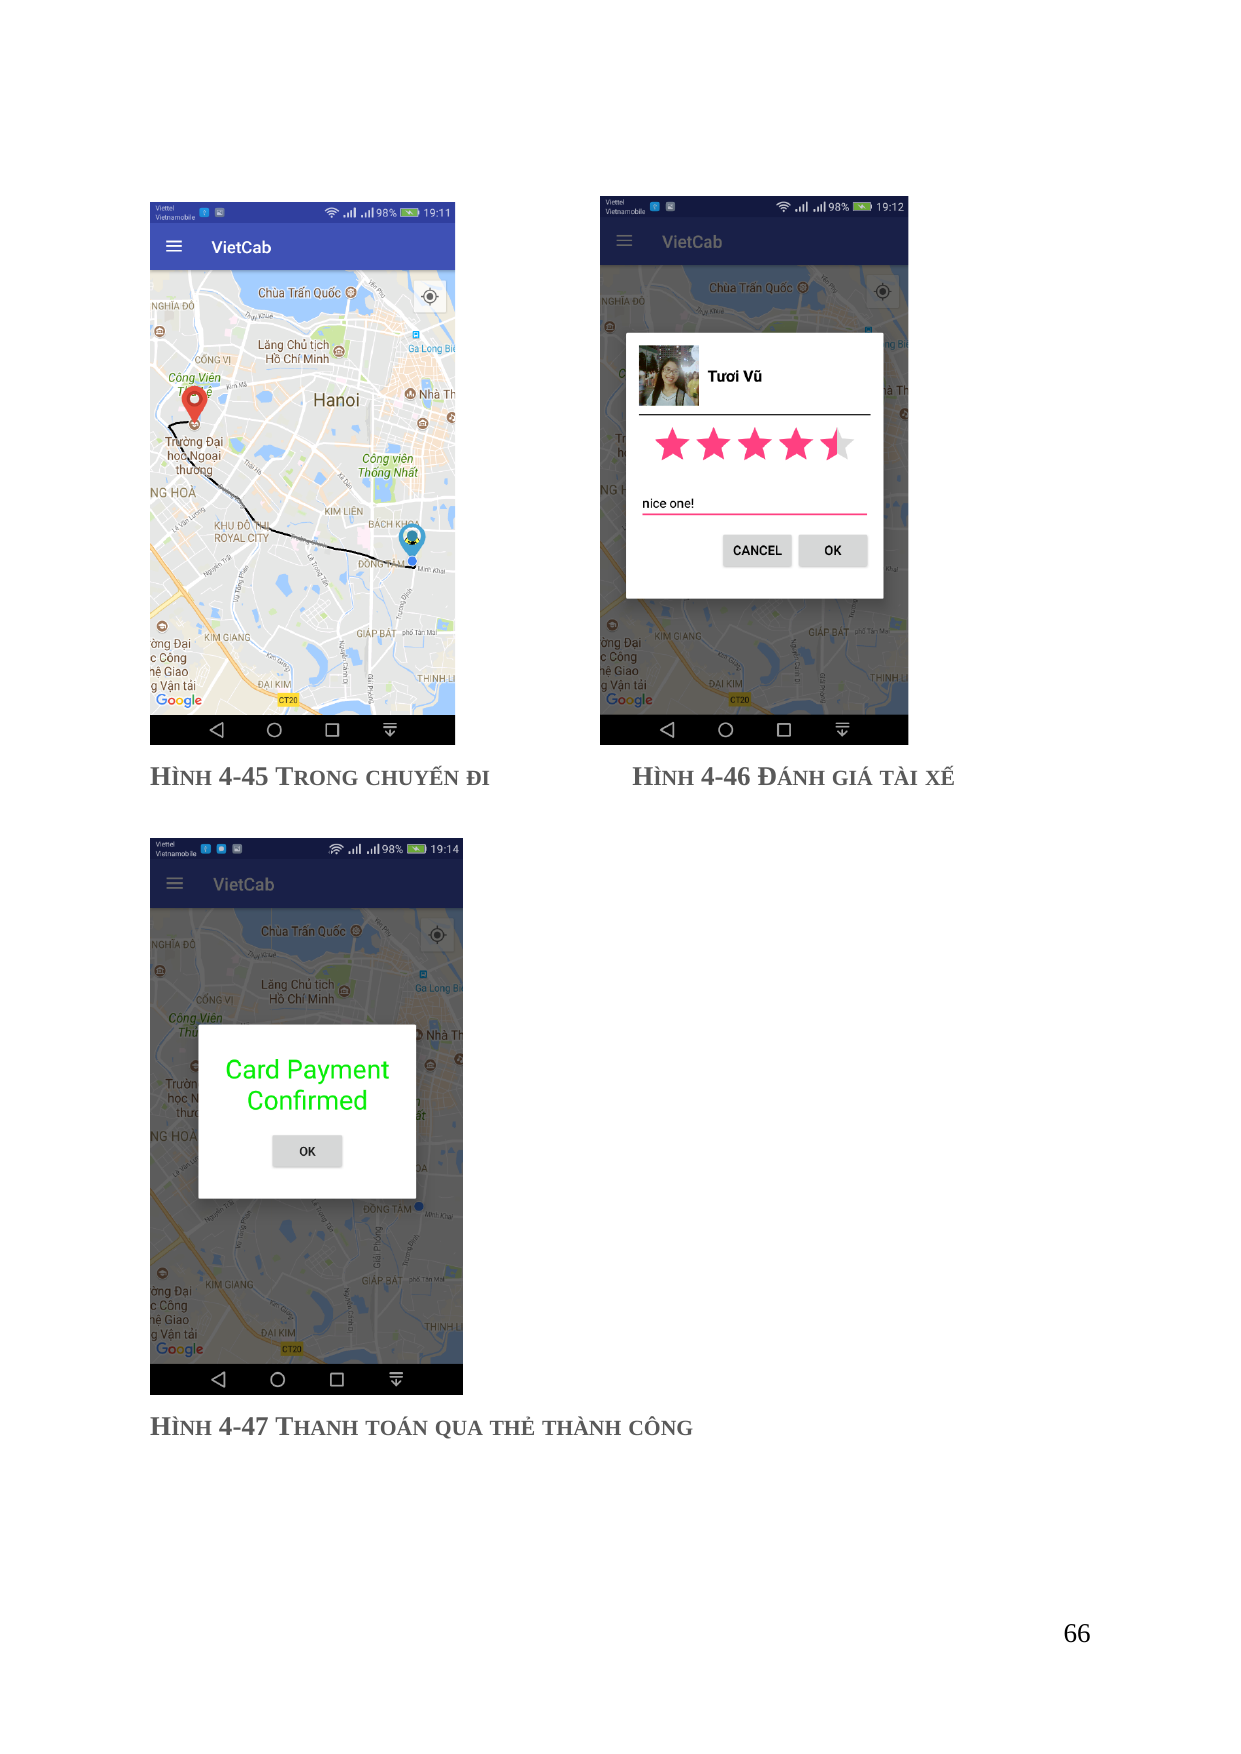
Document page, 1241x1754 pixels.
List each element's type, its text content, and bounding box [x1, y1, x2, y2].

picture [150, 202, 456, 745]
picture [150, 838, 463, 1395]
picture [600, 196, 909, 745]
